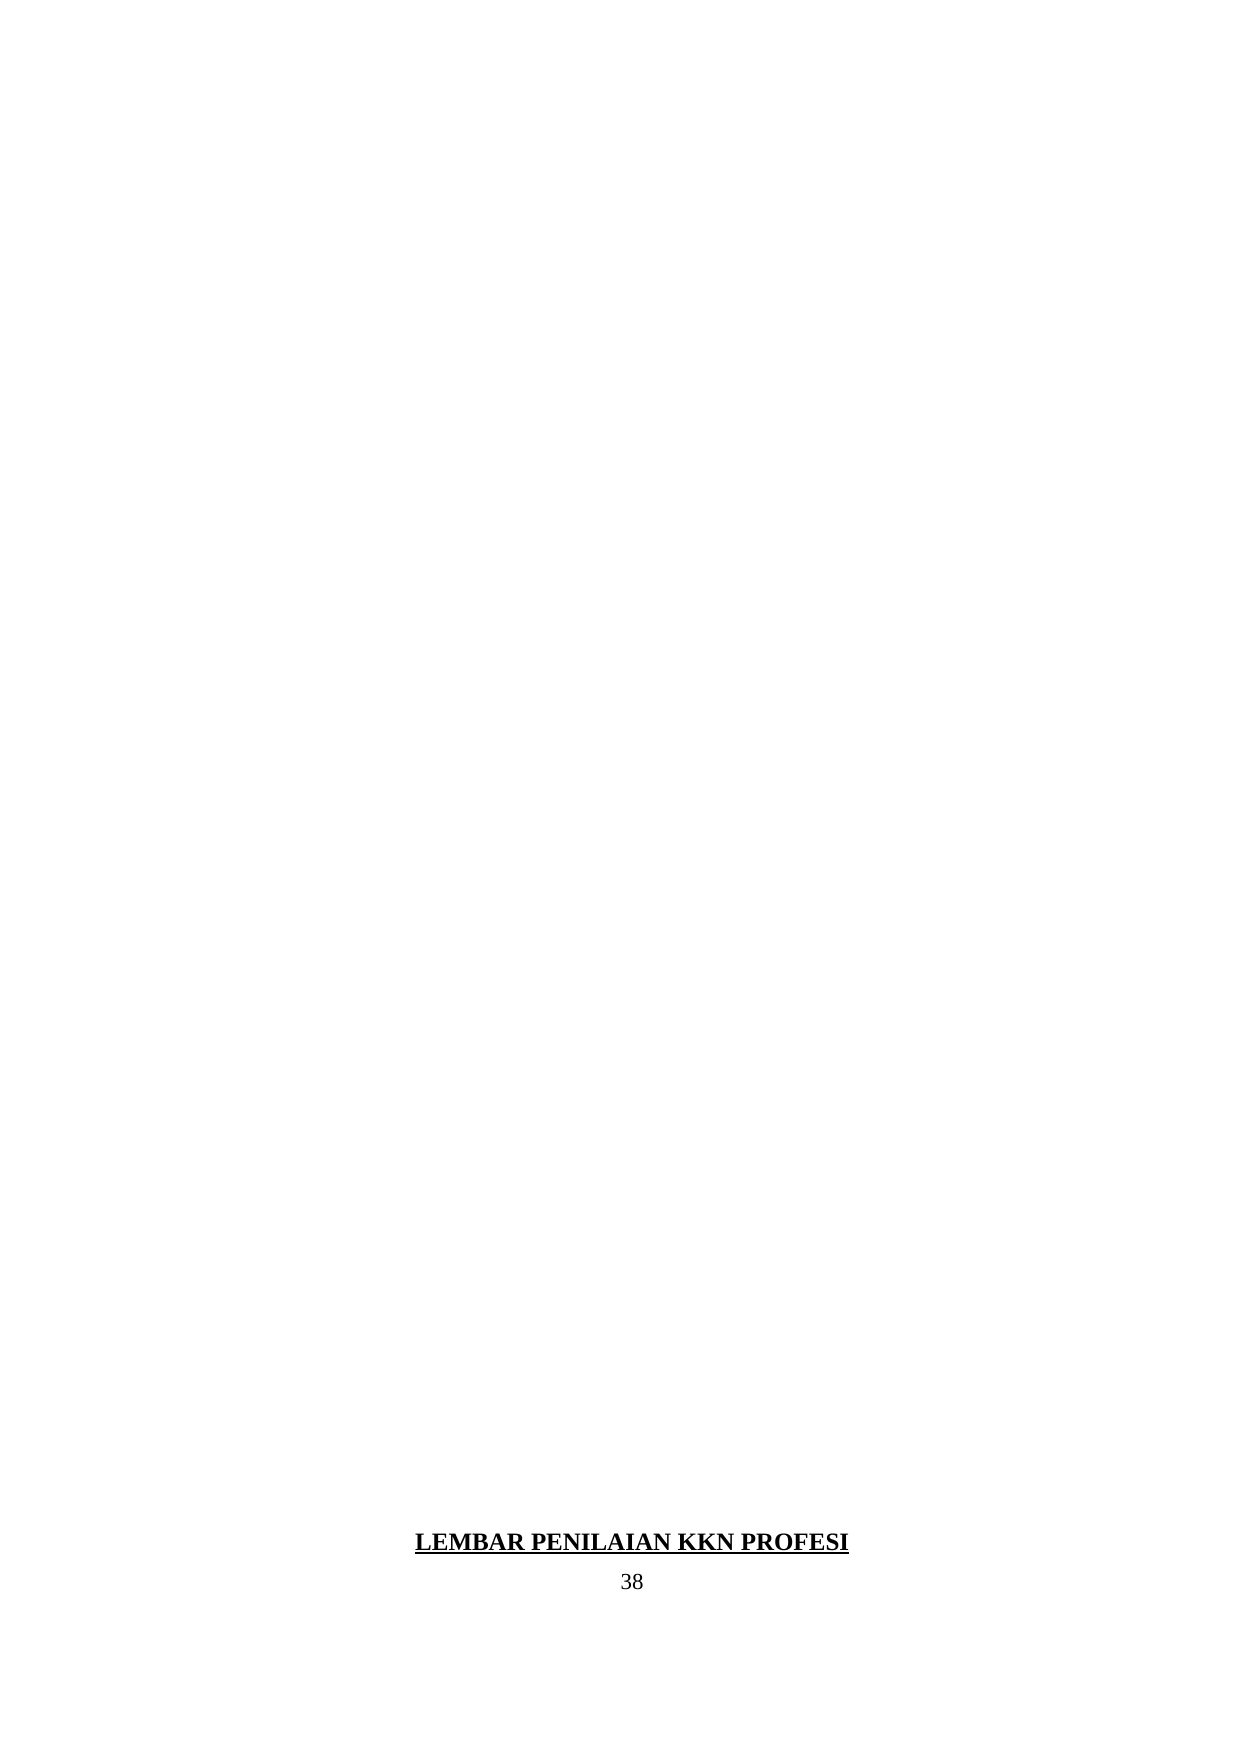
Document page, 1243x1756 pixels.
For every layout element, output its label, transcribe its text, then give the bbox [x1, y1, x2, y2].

text LEMBAR PENILAIAN KKN PROFESI [308, 1527, 956, 1555]
